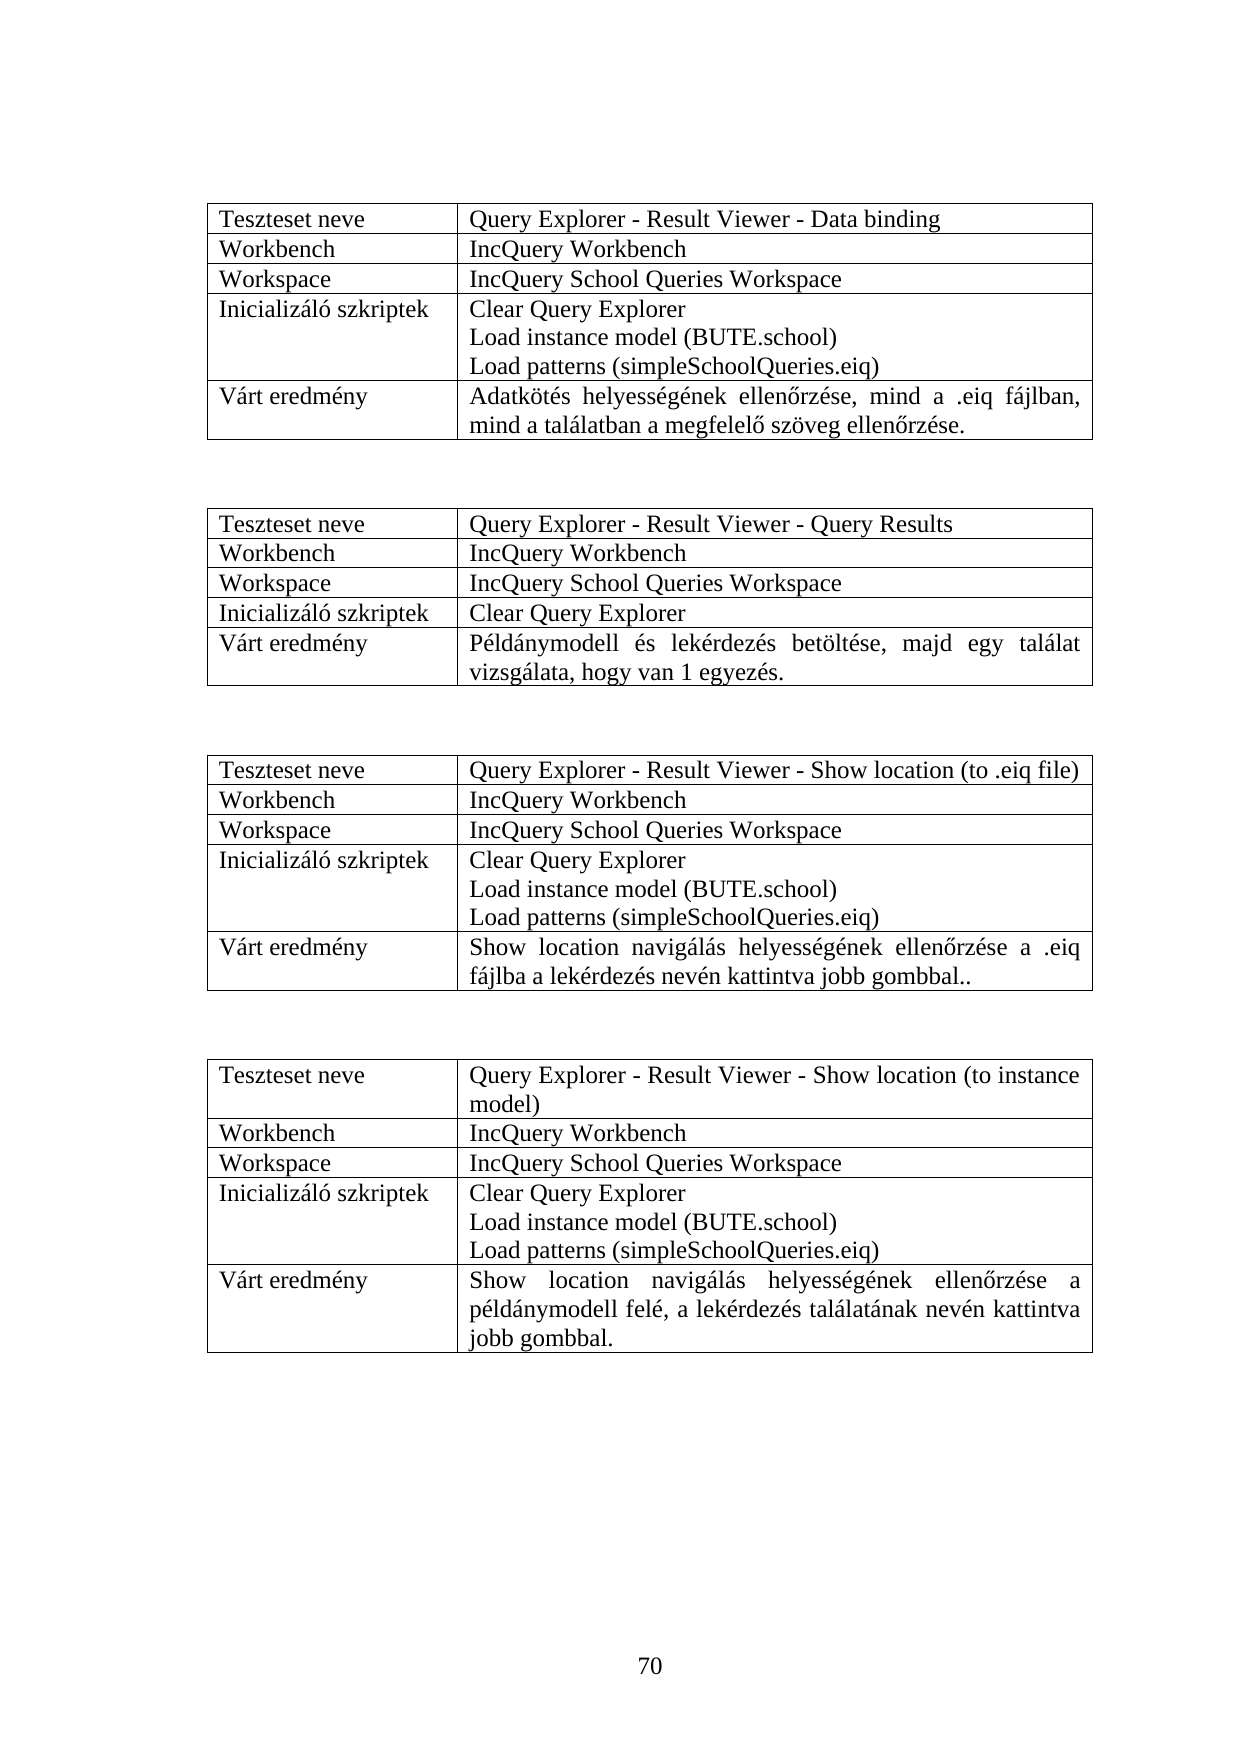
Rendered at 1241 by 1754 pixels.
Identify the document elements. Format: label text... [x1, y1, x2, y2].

table_cell Inicializáló szkriptek [208, 1178, 457, 1264]
table_cell Show location navigálás helyességének ellenőrzése a példánymodell felé, a lekérdezés találatának nevén kattintva jobb gombbal. [458, 1265, 1092, 1352]
table_cell Workspace [208, 568, 457, 597]
table_cell Várt eredmény [208, 932, 457, 990]
table_cell Clear Query Explorer [458, 598, 1092, 627]
table_cell Clear Query Explorer Load instance model (BUTE.school) Load patterns (simpleSchoolQueries.eiq) [458, 294, 1092, 380]
table_cell Workbench [208, 1119, 457, 1147]
table_cell Várt eredmény [208, 628, 457, 685]
table_cell Inicializáló szkriptek [208, 845, 457, 931]
table_cell Show location navigálás helyességének ellenőrzése a .eiq fájlba a lekérdezés nevén kattintva jobb gombbal.. [458, 932, 1092, 990]
table_cell Inicializáló szkriptek [208, 294, 457, 380]
table_header Teszteset neve [208, 1060, 457, 1117]
table_cell IncQuery School Queries Workspace [458, 264, 1092, 293]
table_header Query Explorer - Result Viewer - Data binding [458, 204, 1092, 233]
table_header Teszteset neve [208, 204, 457, 233]
table_cell Workspace [208, 1148, 457, 1177]
table_cell Inicializáló szkriptek [208, 598, 457, 627]
table_cell Workspace [208, 815, 457, 844]
table_cell Workbench [208, 785, 457, 814]
table_header Teszteset neve [208, 756, 457, 784]
table_cell Clear Query Explorer Load instance model (BUTE.school) Load patterns (simpleSchoolQueries.eiq) [458, 845, 1092, 931]
table_cell IncQuery School Queries Workspace [458, 815, 1092, 844]
table_cell Példánymodell és lekérdezés betöltése, majd egy találat vizsgálata, hogy van 1 egyezés. [458, 628, 1092, 685]
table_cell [458, 1178, 1092, 1264]
table_cell Workspace [208, 264, 457, 293]
table_cell Workbench [208, 234, 457, 263]
table_cell IncQuery School Queries Workspace [458, 568, 1092, 597]
table_cell IncQuery Workbench [458, 1119, 1092, 1147]
table_cell IncQuery Workbench [458, 234, 1092, 263]
table_cell IncQuery School Queries Workspace [458, 1148, 1092, 1177]
table_cell Adatkötés helyességének ellenőrzése, mind a .eiq fájlban, mind a találatban a megfelelő szöveg ellenőrzése. [458, 381, 1092, 438]
table_header Teszteset neve [208, 509, 457, 537]
table_cell Workbench [208, 539, 457, 567]
table_header Query Explorer - Result Viewer - Show location (to .eiq file) [458, 756, 1092, 784]
table_header Query Explorer - Result Viewer - Query Results [458, 509, 1092, 537]
table_cell Várt eredmény [208, 381, 457, 438]
table_header Query Explorer - Result Viewer - Show location (to instance model) [458, 1060, 1092, 1117]
table_cell Várt eredmény [208, 1265, 457, 1352]
table_cell IncQuery Workbench [458, 785, 1092, 814]
table_cell IncQuery Workbench [458, 539, 1092, 567]
